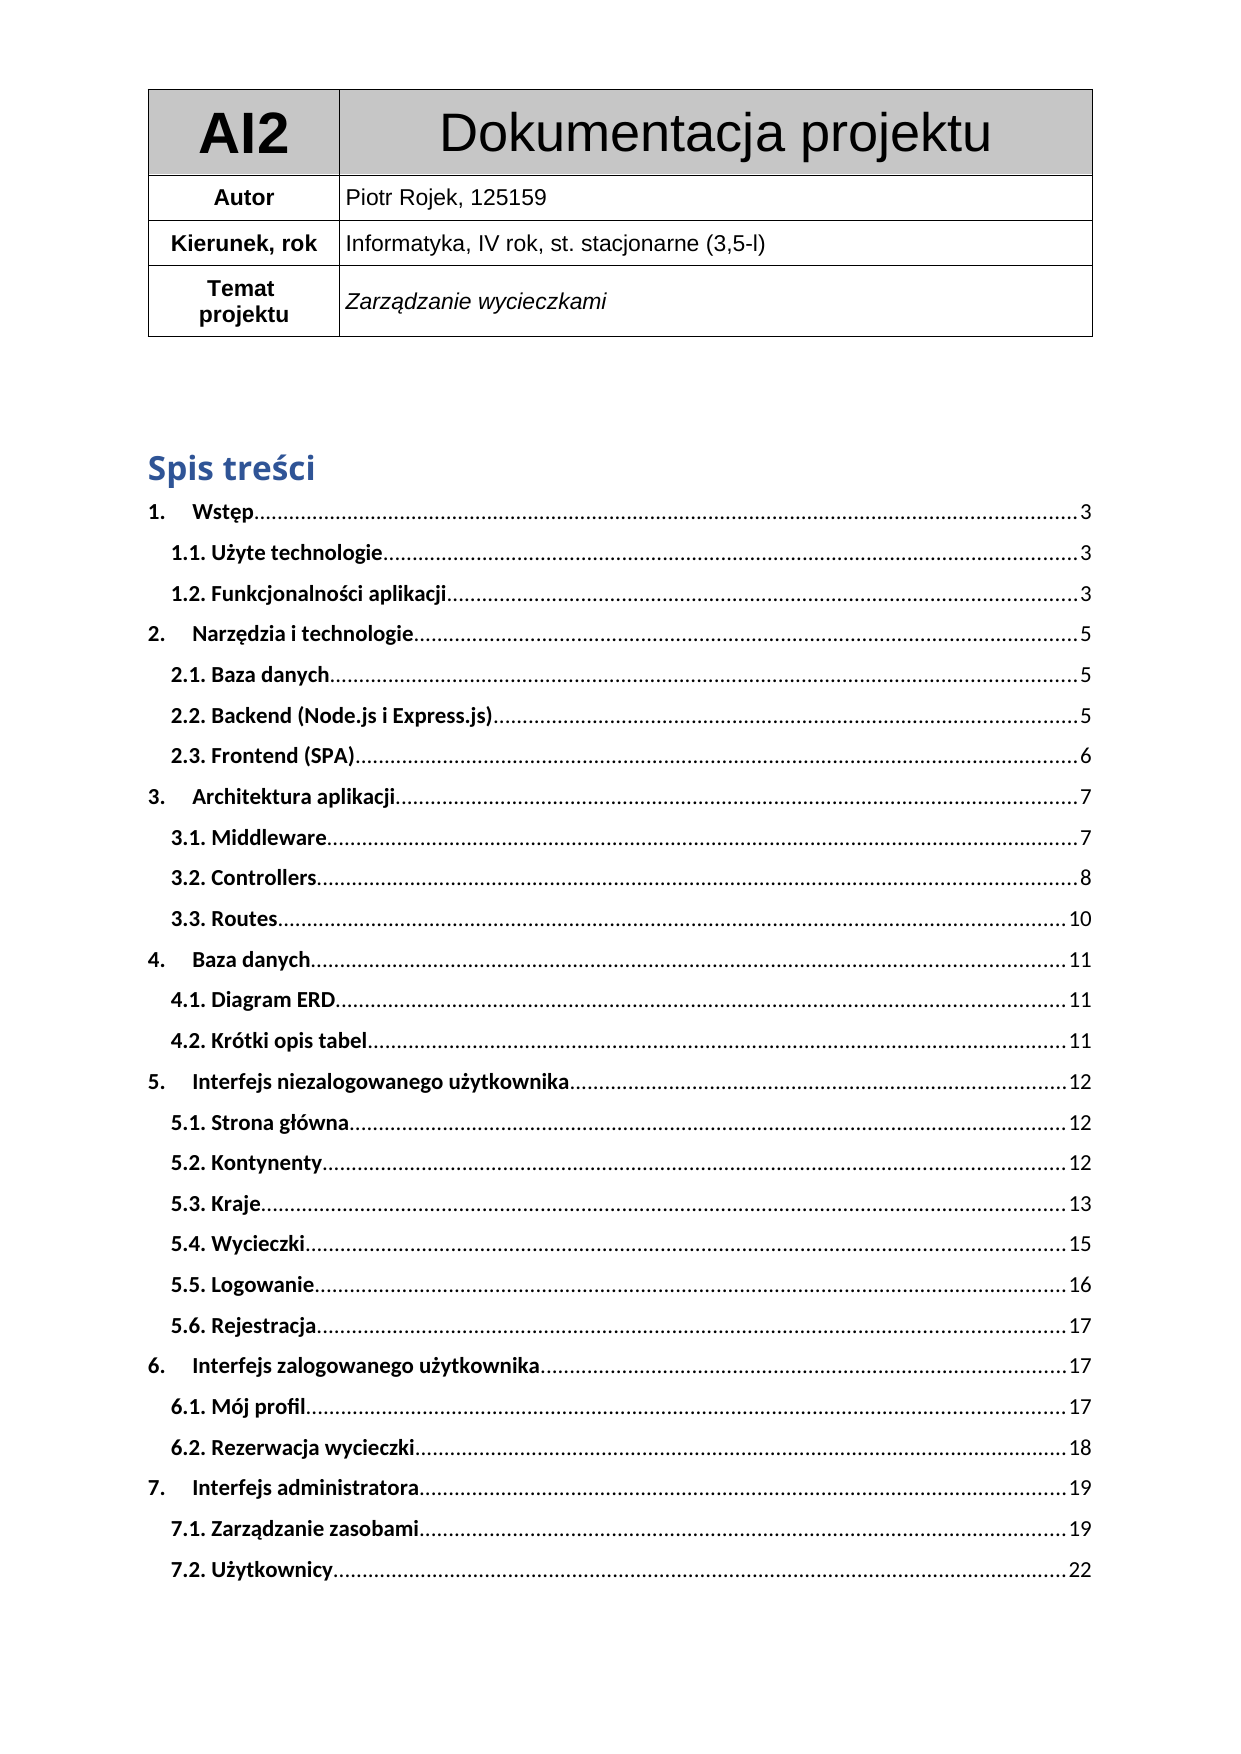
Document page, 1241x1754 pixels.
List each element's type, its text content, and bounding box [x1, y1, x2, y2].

table_cell Autor [149, 176, 339, 219]
table_cell Informatyka, IV rok, st. stacjonarne (3,5-l) [340, 221, 1092, 265]
table_cell Zarządzanie wycieczkami [340, 266, 1092, 336]
table_header AI2 [149, 90, 339, 174]
table_cell Piotr Rojek, 125159 [340, 176, 1092, 219]
table_cell Kierunek, rok [149, 221, 339, 265]
table_cell Temat projektu [149, 266, 339, 336]
table_header Dokumentacja projektu [340, 90, 1092, 174]
